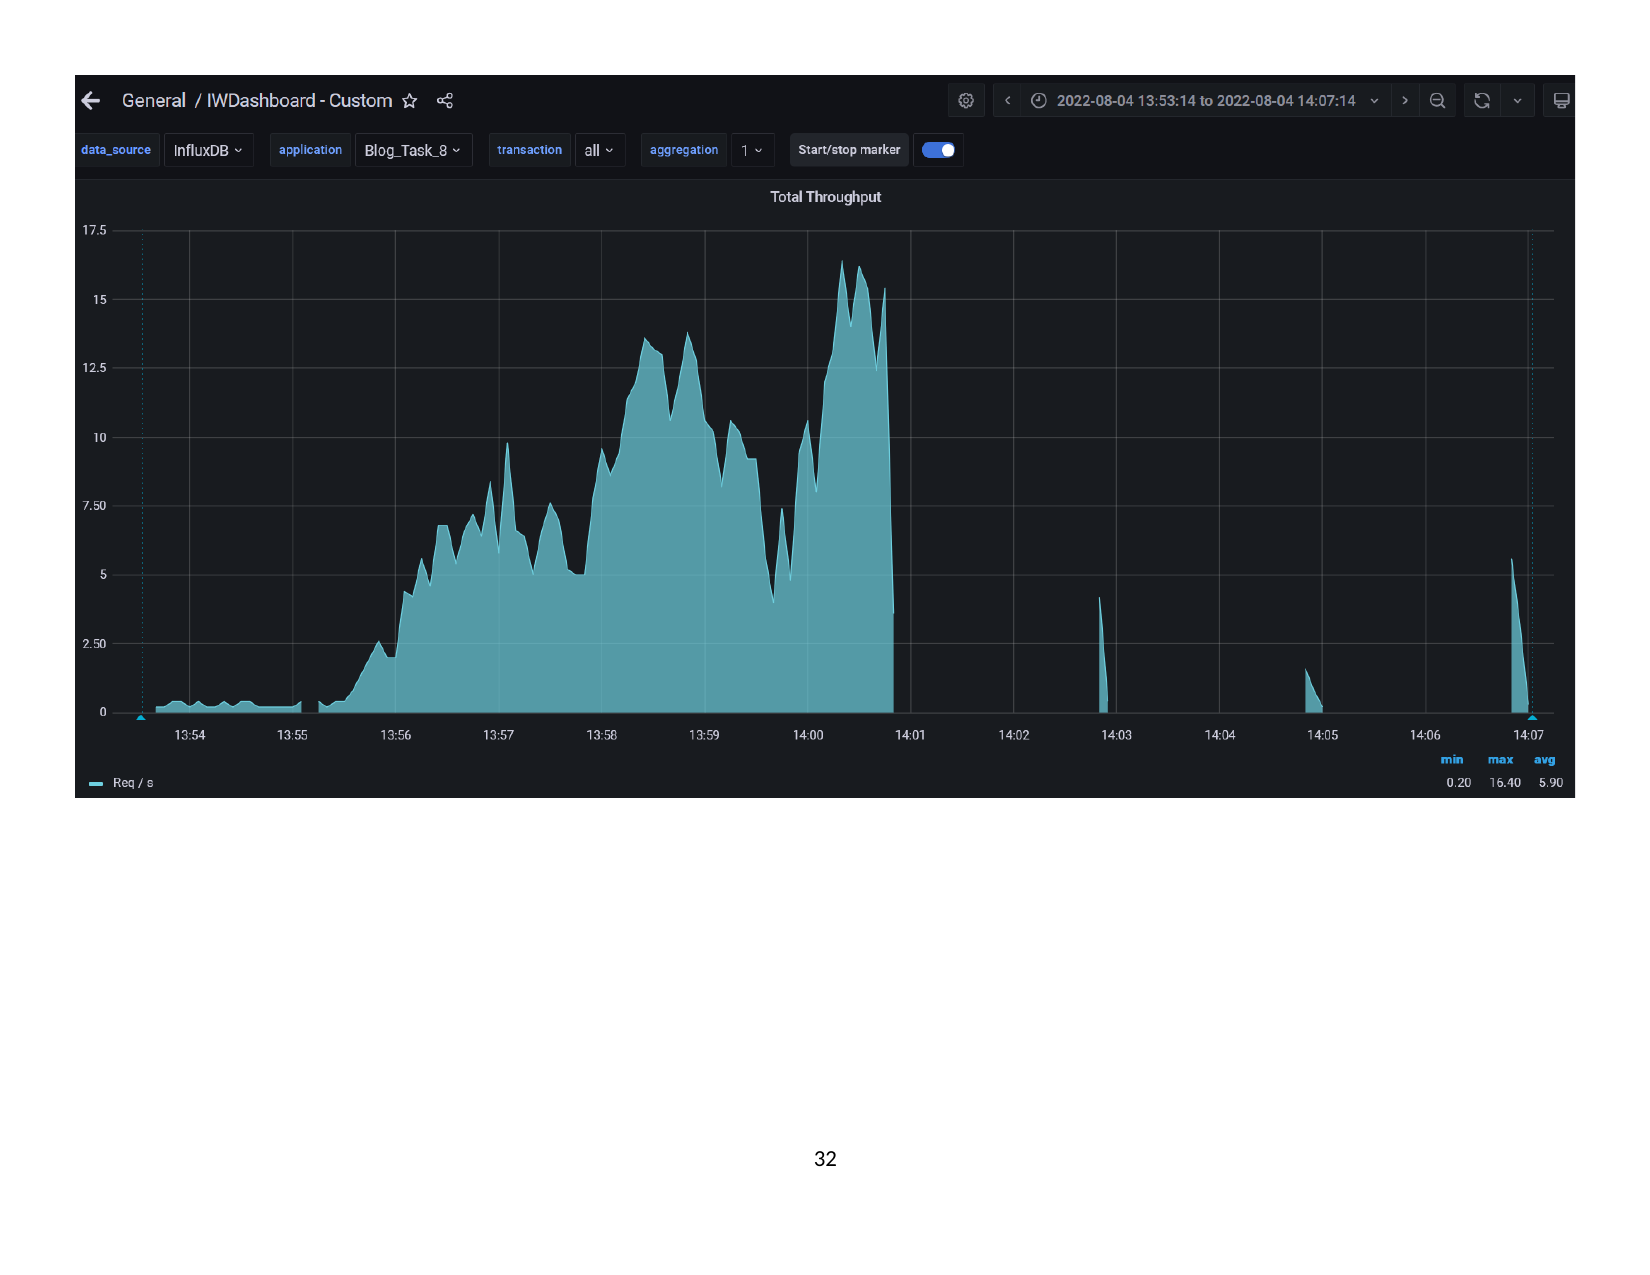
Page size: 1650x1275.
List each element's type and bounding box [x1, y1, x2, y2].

picture [75, 75, 1575, 798]
